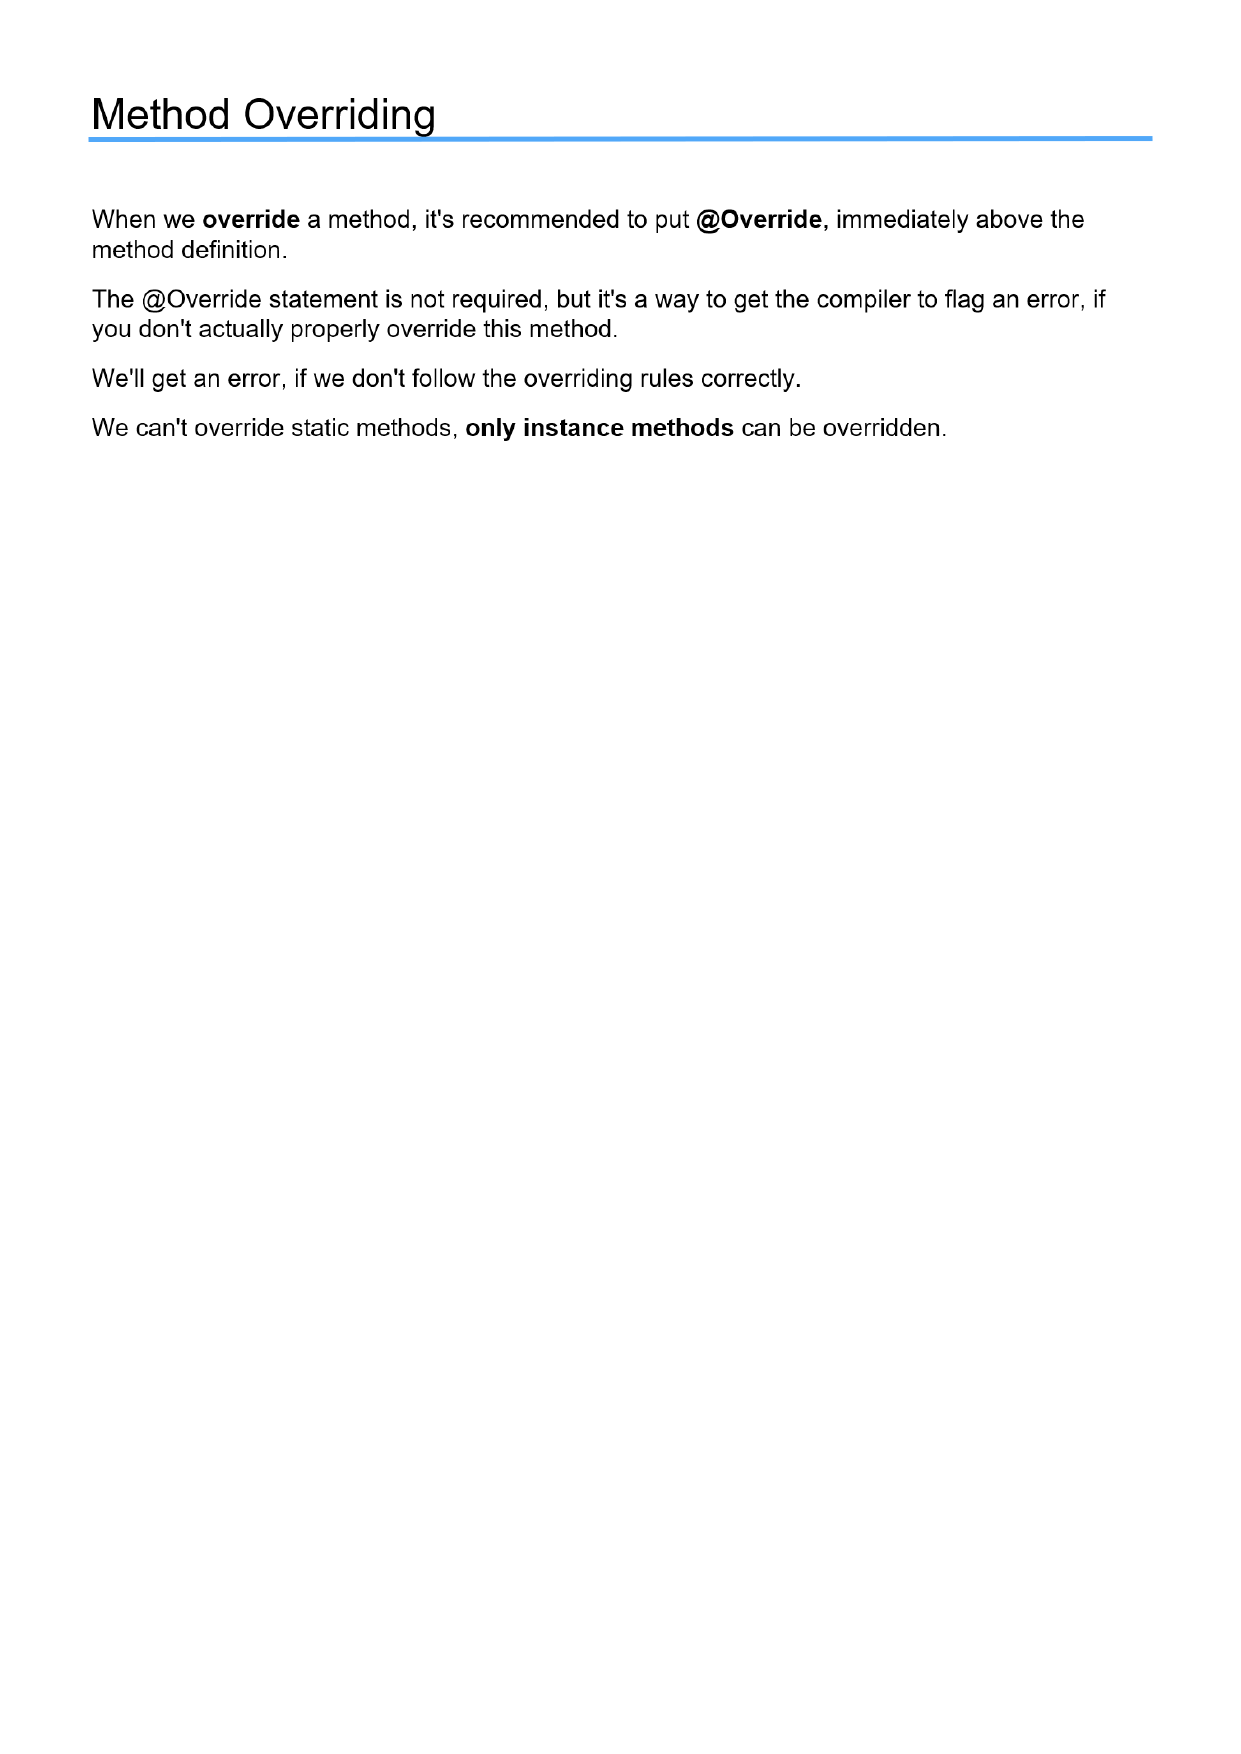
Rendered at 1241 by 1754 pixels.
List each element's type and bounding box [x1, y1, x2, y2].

picture [75, 75, 1166, 467]
